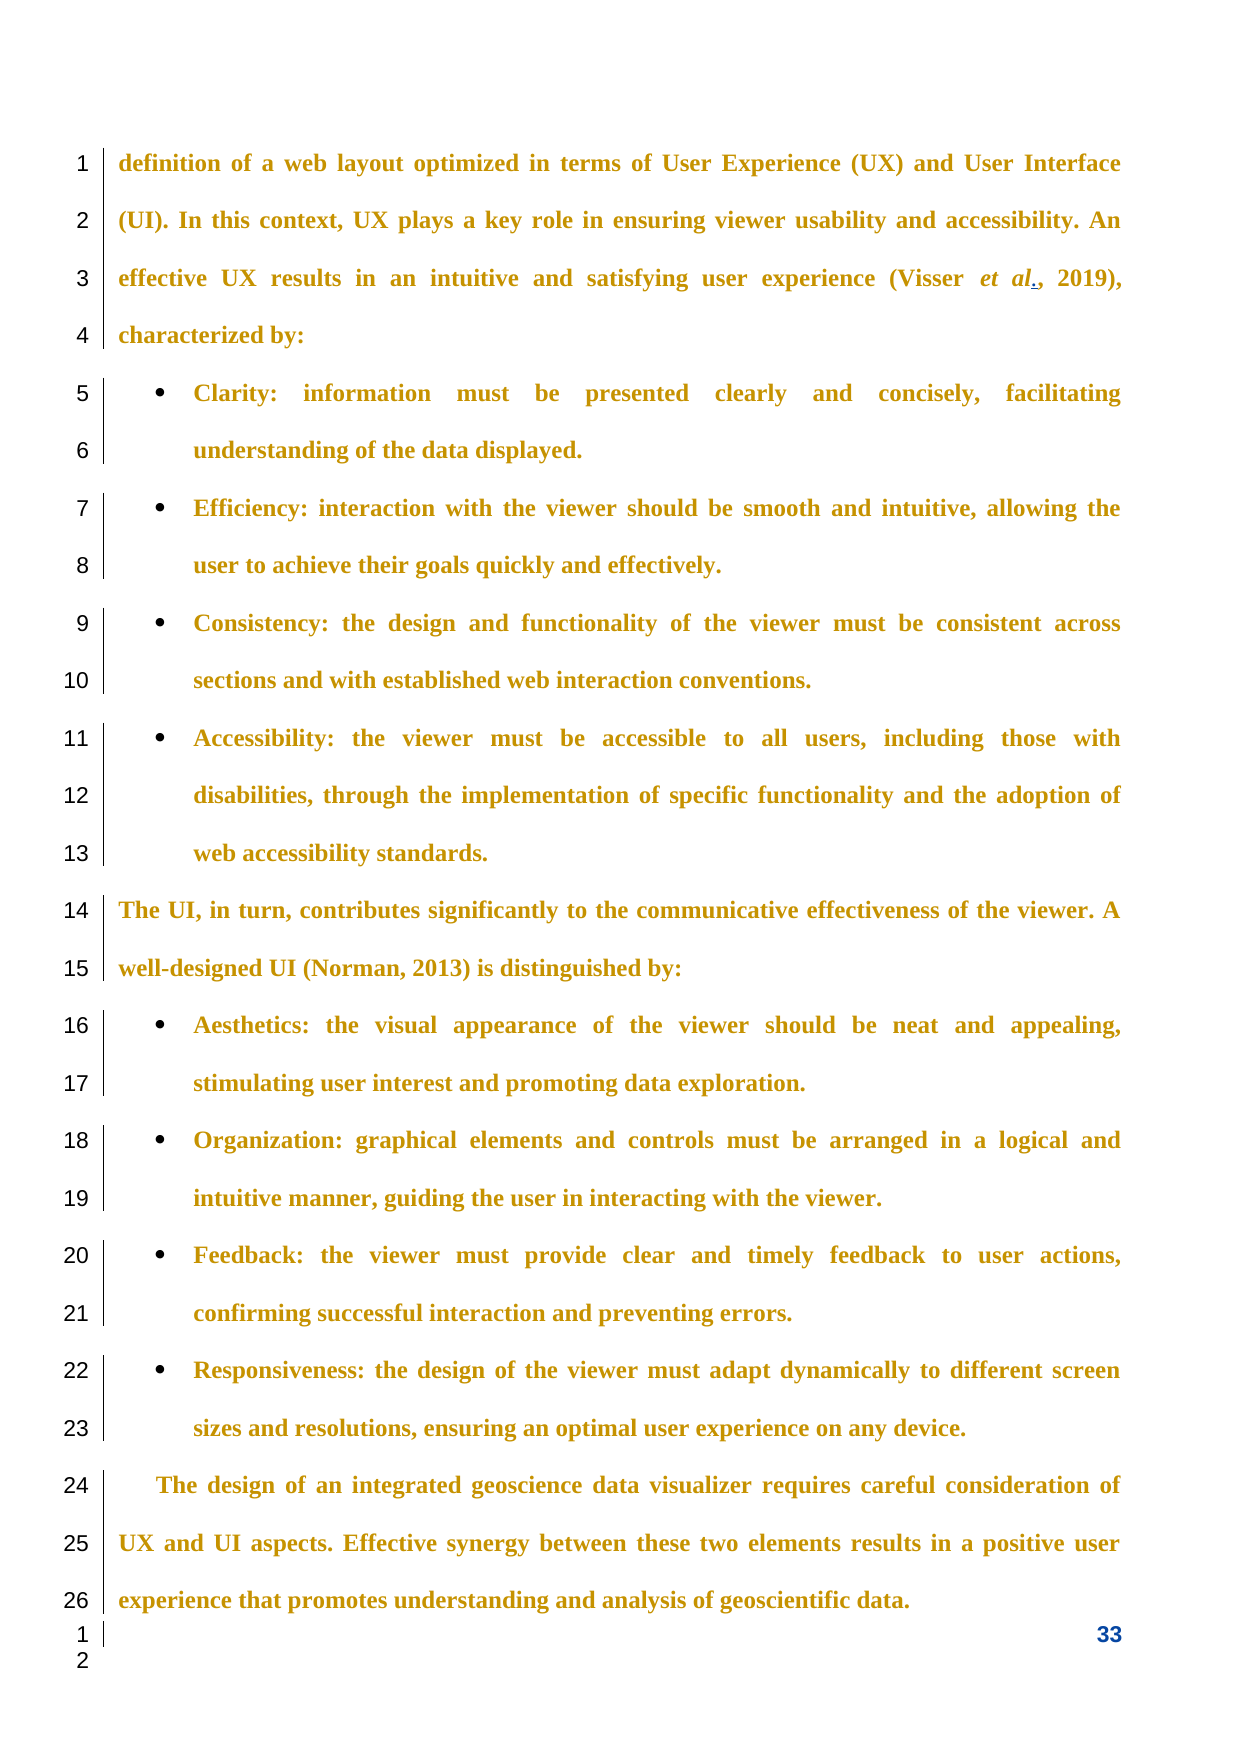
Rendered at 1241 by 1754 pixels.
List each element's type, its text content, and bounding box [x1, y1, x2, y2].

list Responsiveness: the design of the viewer must adapt dynamically to different screen sizes and resolutions, ensuring an optimal user experience on any device. [156, 1355, 1122, 1441]
list Feedback: the viewer must provide clear and timely feedback to user actions, confirming successful interaction and preventing errors. [156, 1240, 1122, 1326]
text The UI, in turn, contributes significantly to the communicative effectiveness of the viewer. A well-designed UI (Norman, 2013) is distinguished by: [118, 895, 1122, 981]
list Consistency: the design and functionality of the viewer must be consistent across sections and with established web interaction conventions. [156, 608, 1122, 694]
list Aesthetics: the visual appearance of the viewer should be neat and appealing, stimulating user interest and promoting data exploration. [156, 1010, 1122, 1096]
text The design of an integrated geoscience data visualizer requires careful consideration of UX and UI aspects. Effective synergy between these two elements results in a positive user experience that promotes understanding and analysis of geoscientific data. [118, 1470, 1122, 1614]
list Clarity: information must be presented clearly and concisely, facilitating understanding of the data displayed. [156, 378, 1122, 464]
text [118, 148, 1122, 349]
list Organization: graphical elements and controls must be arranged in a logical and intuitive manner, guiding the user in interacting with the viewer. [156, 1125, 1122, 1211]
list Accessibility: the viewer must be accessible to all users, including those with disabilities, through the implementation of specific functionality and the adoption of web accessibility standards. [156, 723, 1122, 866]
list Efficiency: interaction with the viewer should be smooth and intuitive, allowing the user to achieve their goals quickly and effectively. [156, 493, 1122, 579]
